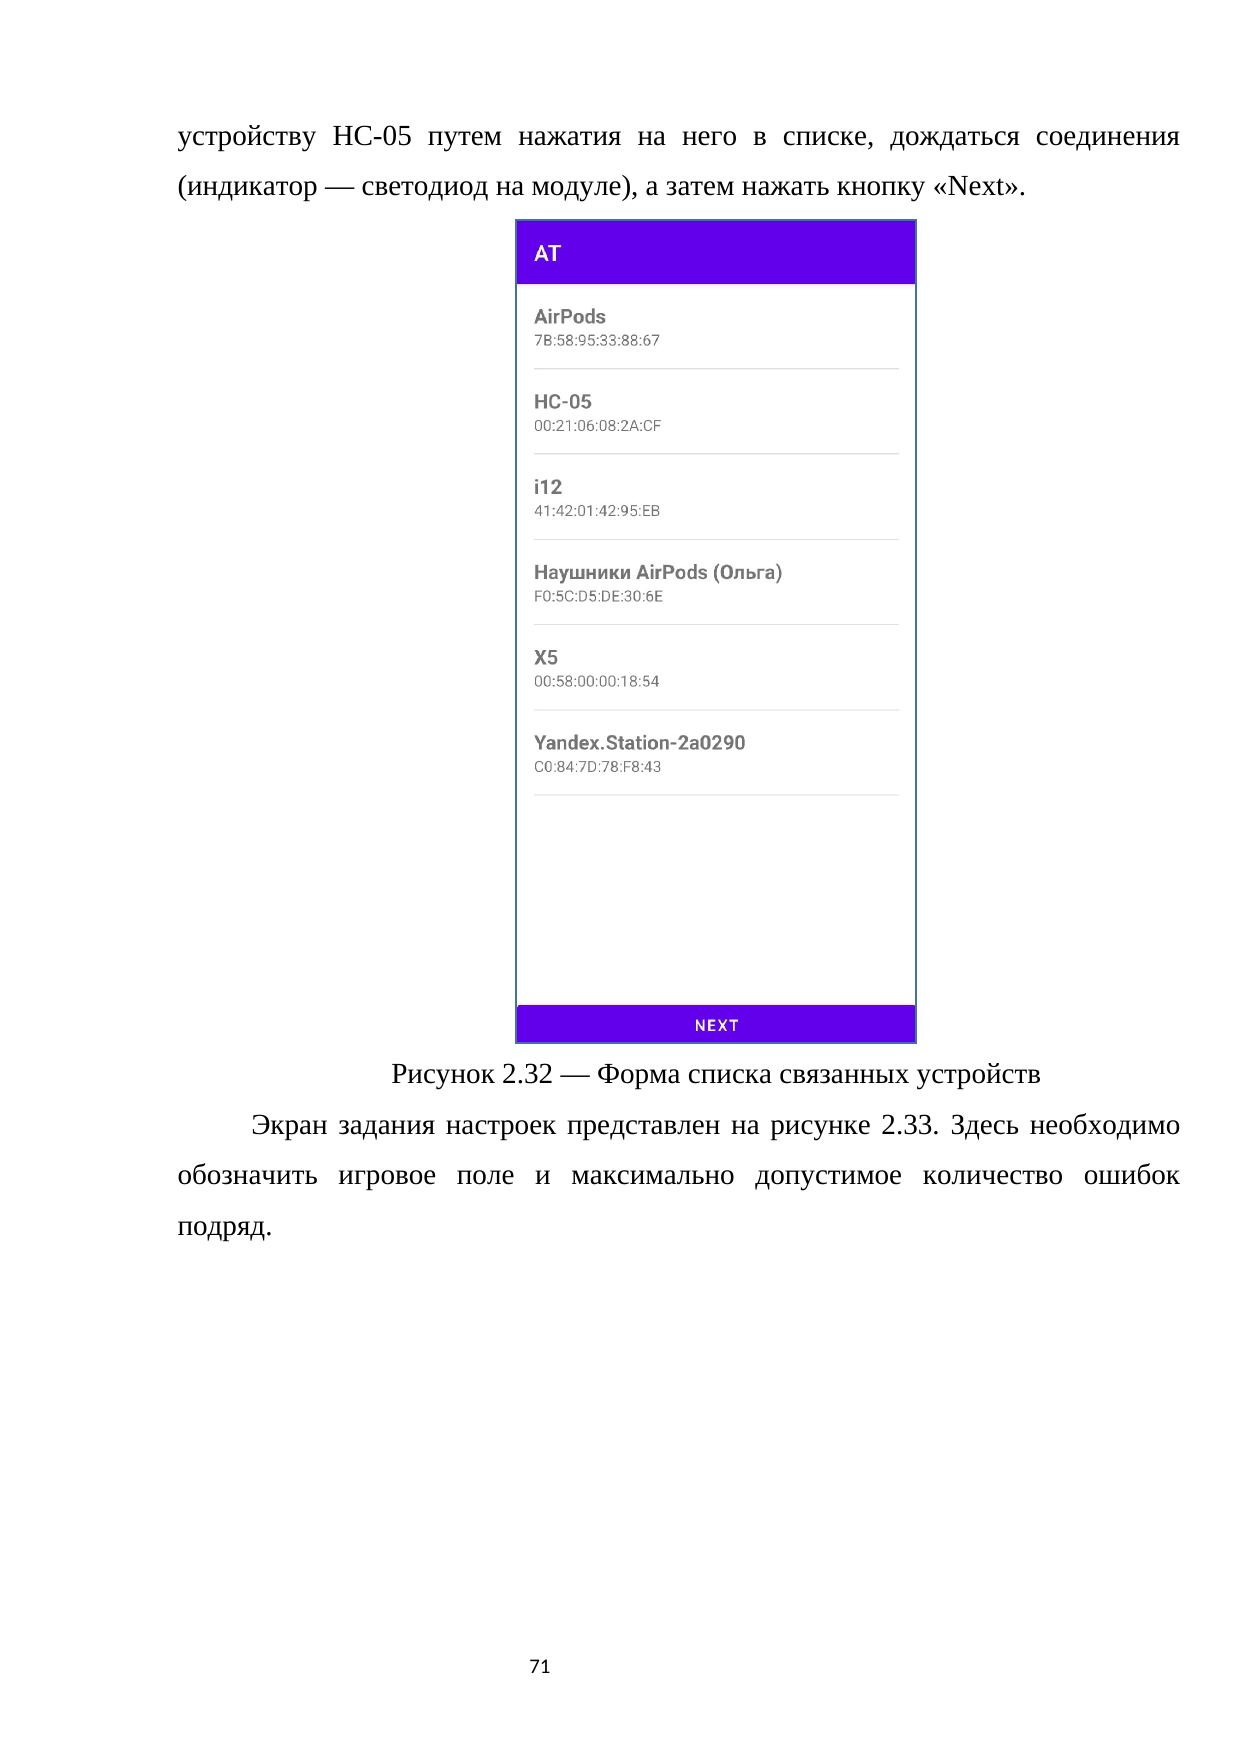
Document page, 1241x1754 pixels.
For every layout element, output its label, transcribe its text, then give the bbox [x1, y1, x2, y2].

picture [517, 221, 915, 1042]
text Рисунок 2.32 — Форма списка связанных устройств [177, 1057, 1181, 1090]
text Экран задания настроек представлен на рисунке 2.33. Здесь необходимо обозначить игровое поле и максимально допустимое количество ошибок подряд. [177, 1107, 1181, 1241]
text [177, 118, 1181, 202]
